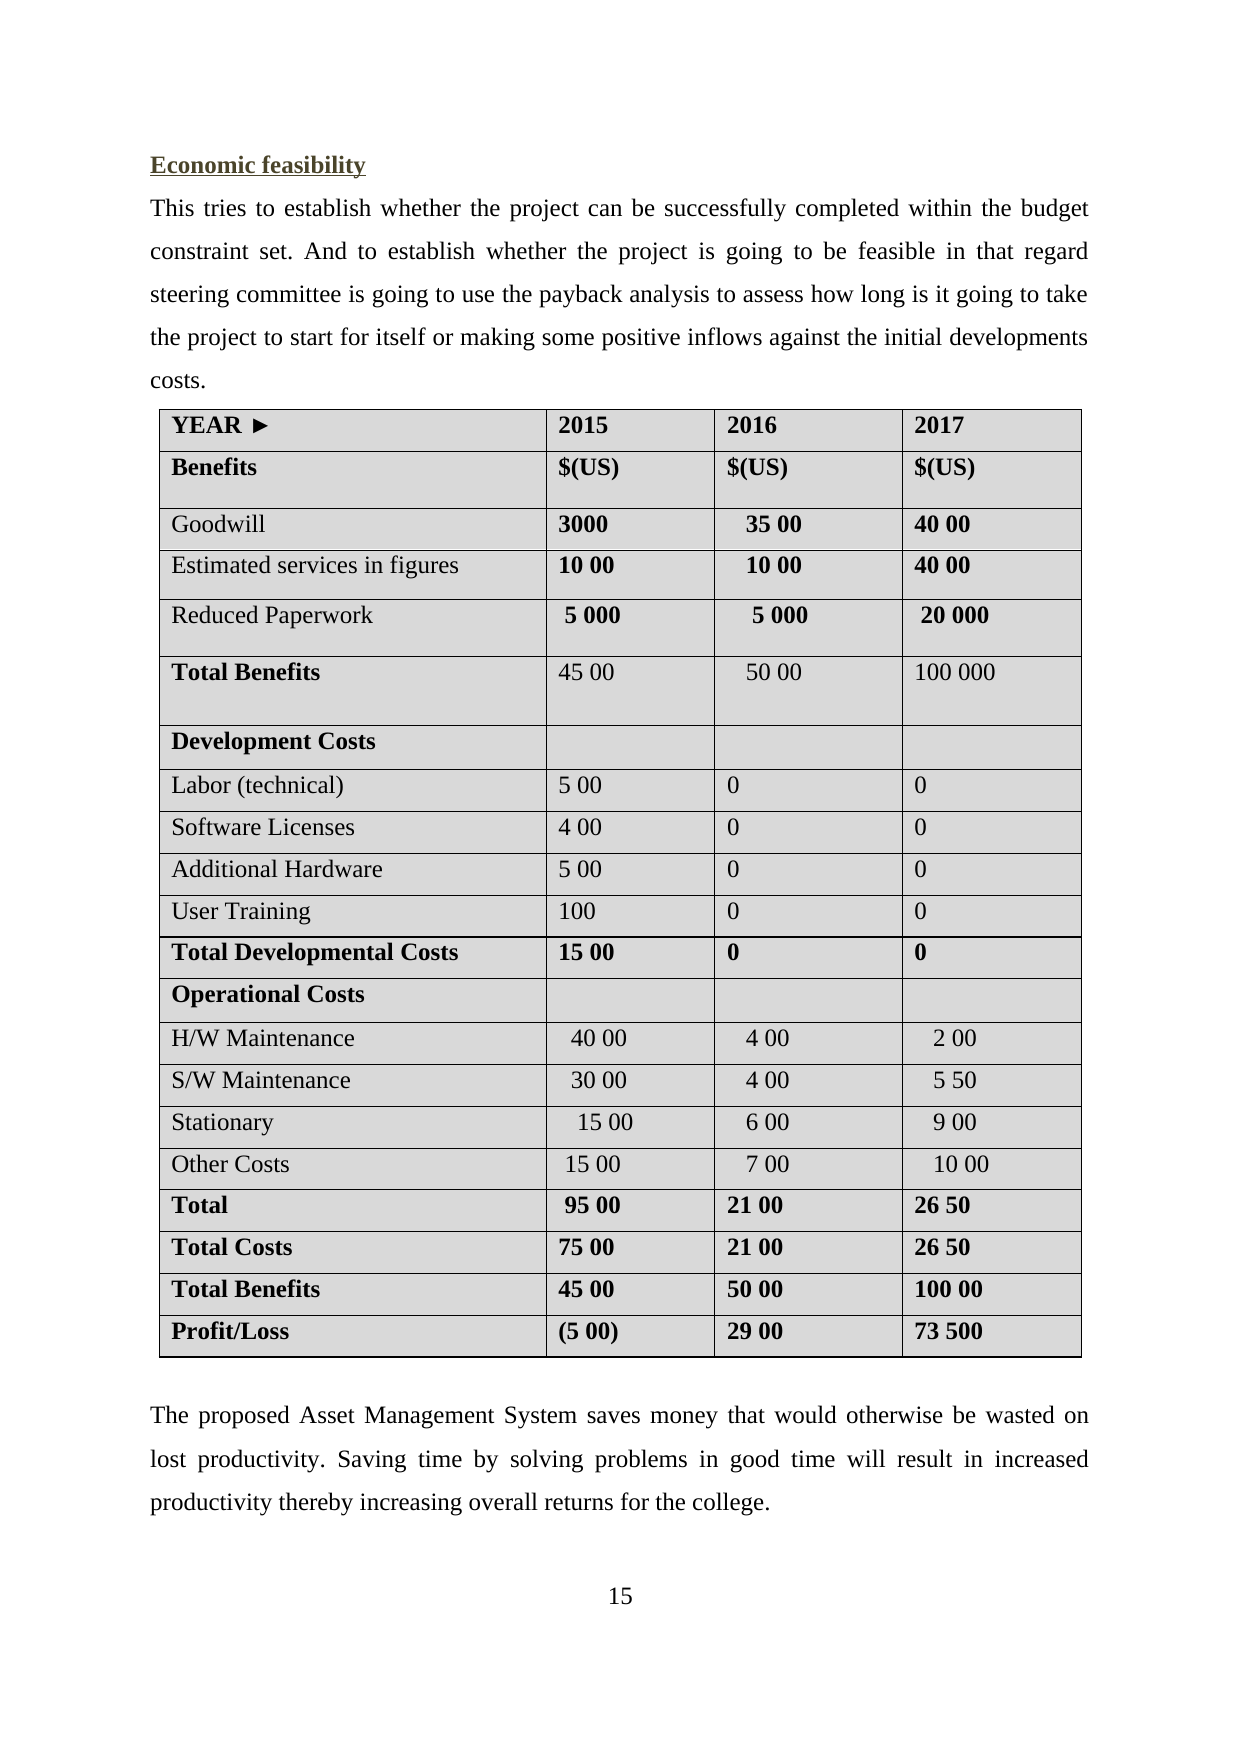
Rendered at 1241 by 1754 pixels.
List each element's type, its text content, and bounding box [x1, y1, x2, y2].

table_cell 21 00 [715, 1232, 902, 1273]
table_cell 26 50 [903, 1190, 1081, 1231]
table_cell $(US) [715, 452, 902, 508]
table_cell 45 00 [547, 657, 714, 725]
table_cell 0 [903, 854, 1081, 895]
table_cell 35 00 [715, 509, 902, 549]
table_cell 2 00 [903, 1023, 1081, 1064]
table_cell 0 [903, 896, 1081, 936]
table_cell 0 [903, 938, 1081, 978]
table_cell 0 [715, 938, 902, 978]
table_cell 73 500 [903, 1316, 1081, 1356]
table_cell 40 00 [903, 509, 1081, 549]
table_cell 26 50 [903, 1232, 1081, 1273]
table_cell 3000 [547, 509, 714, 549]
table_cell Total Developmental Costs [160, 938, 546, 978]
table_cell Software Licenses [160, 812, 546, 853]
table_cell (5 00) [547, 1316, 714, 1356]
table_cell 15 00 [547, 1149, 714, 1189]
table_cell [903, 726, 1081, 769]
table_cell 40 00 [547, 1023, 714, 1064]
table_cell $(US) [903, 452, 1081, 508]
table_cell 20 000 [903, 600, 1081, 656]
table_cell 100 00 [903, 1274, 1081, 1315]
table_cell 40 00 [903, 551, 1081, 599]
table_cell 0 [903, 770, 1081, 811]
table_cell 5 000 [547, 600, 714, 656]
table_header 2016 [715, 410, 902, 451]
table_cell 0 [903, 812, 1081, 853]
table_cell 5 00 [547, 770, 714, 811]
table_cell S/W Maintenance [160, 1065, 546, 1106]
table_cell 50 00 [715, 1274, 902, 1315]
table_cell Operational Costs [160, 979, 546, 1022]
table_cell 0 [715, 896, 902, 936]
table_cell 5 00 [547, 854, 714, 895]
table_cell 9 00 [903, 1107, 1081, 1148]
table_cell 0 [715, 770, 902, 811]
table_cell Profit/Loss [160, 1316, 546, 1356]
table_cell H/W Maintenance [160, 1023, 546, 1064]
table_cell 7 00 [715, 1149, 902, 1189]
table_cell Reduced Paperwork [160, 600, 546, 656]
text The proposed Asset Management System saves money that would otherwise be wasted on lost productivity. Saving time by solving problems in good time will result in increased productivity thereby increasing overall returns for the college. [150, 1401, 1090, 1516]
text This tries to establish whether the project can be successfully completed within the budget constraint set. And to establish whether the project is going to be feasible in that regard steering committee is going to use the payback analysis to assess how long is it going to take the project to start for itself or making some positive inflows against the initial developments costs. [150, 193, 1090, 394]
table_cell 10 00 [903, 1149, 1081, 1189]
table_cell 5 000 [715, 600, 902, 656]
table_cell 10 00 [547, 551, 714, 599]
table_cell Goodwill [160, 509, 546, 549]
table_cell 29 00 [715, 1316, 902, 1356]
table_cell Total [160, 1190, 546, 1231]
table_cell 75 00 [547, 1232, 714, 1273]
table_cell 95 00 [547, 1190, 714, 1231]
table_cell Total Benefits [160, 657, 546, 725]
table_cell 45 00 [547, 1274, 714, 1315]
table_cell Additional Hardware [160, 854, 546, 895]
table_cell Development Costs [160, 726, 546, 769]
table_cell 100 000 [903, 657, 1081, 725]
table_cell Benefits [160, 452, 546, 508]
table_cell Estimated services in figures [160, 551, 546, 599]
table_cell [547, 726, 714, 769]
table_cell 4 00 [715, 1065, 902, 1106]
table_cell 0 [715, 854, 902, 895]
table_cell Other Costs [160, 1149, 546, 1189]
table_cell Total Costs [160, 1232, 546, 1273]
table_cell 5 50 [903, 1065, 1081, 1106]
table_cell [715, 726, 902, 769]
table_header 2015 [547, 410, 714, 451]
table_cell 4 00 [715, 1023, 902, 1064]
table_cell 10 00 [715, 551, 902, 599]
table_cell 50 00 [715, 657, 902, 725]
table_cell 100 [547, 896, 714, 936]
table_cell [903, 979, 1081, 1022]
table_cell 6 00 [715, 1107, 902, 1148]
table_cell 21 00 [715, 1190, 902, 1231]
table_cell 30 00 [547, 1065, 714, 1106]
table_cell User Training [160, 896, 546, 936]
table_cell Labor (technical) [160, 770, 546, 811]
table_cell 0 [715, 812, 902, 853]
table_cell 15 00 [547, 1107, 714, 1148]
text Economic feasibility [150, 150, 1090, 179]
table_cell [547, 979, 714, 1022]
table_cell Stationary [160, 1107, 546, 1148]
table_cell 15 00 [547, 938, 714, 978]
table_cell [715, 979, 902, 1022]
table_cell 4 00 [547, 812, 714, 853]
table_header YEAR ► [160, 410, 546, 451]
table_cell $(US) [547, 452, 714, 508]
table_header 2017 [903, 410, 1081, 451]
table_cell Total Benefits [160, 1274, 546, 1315]
